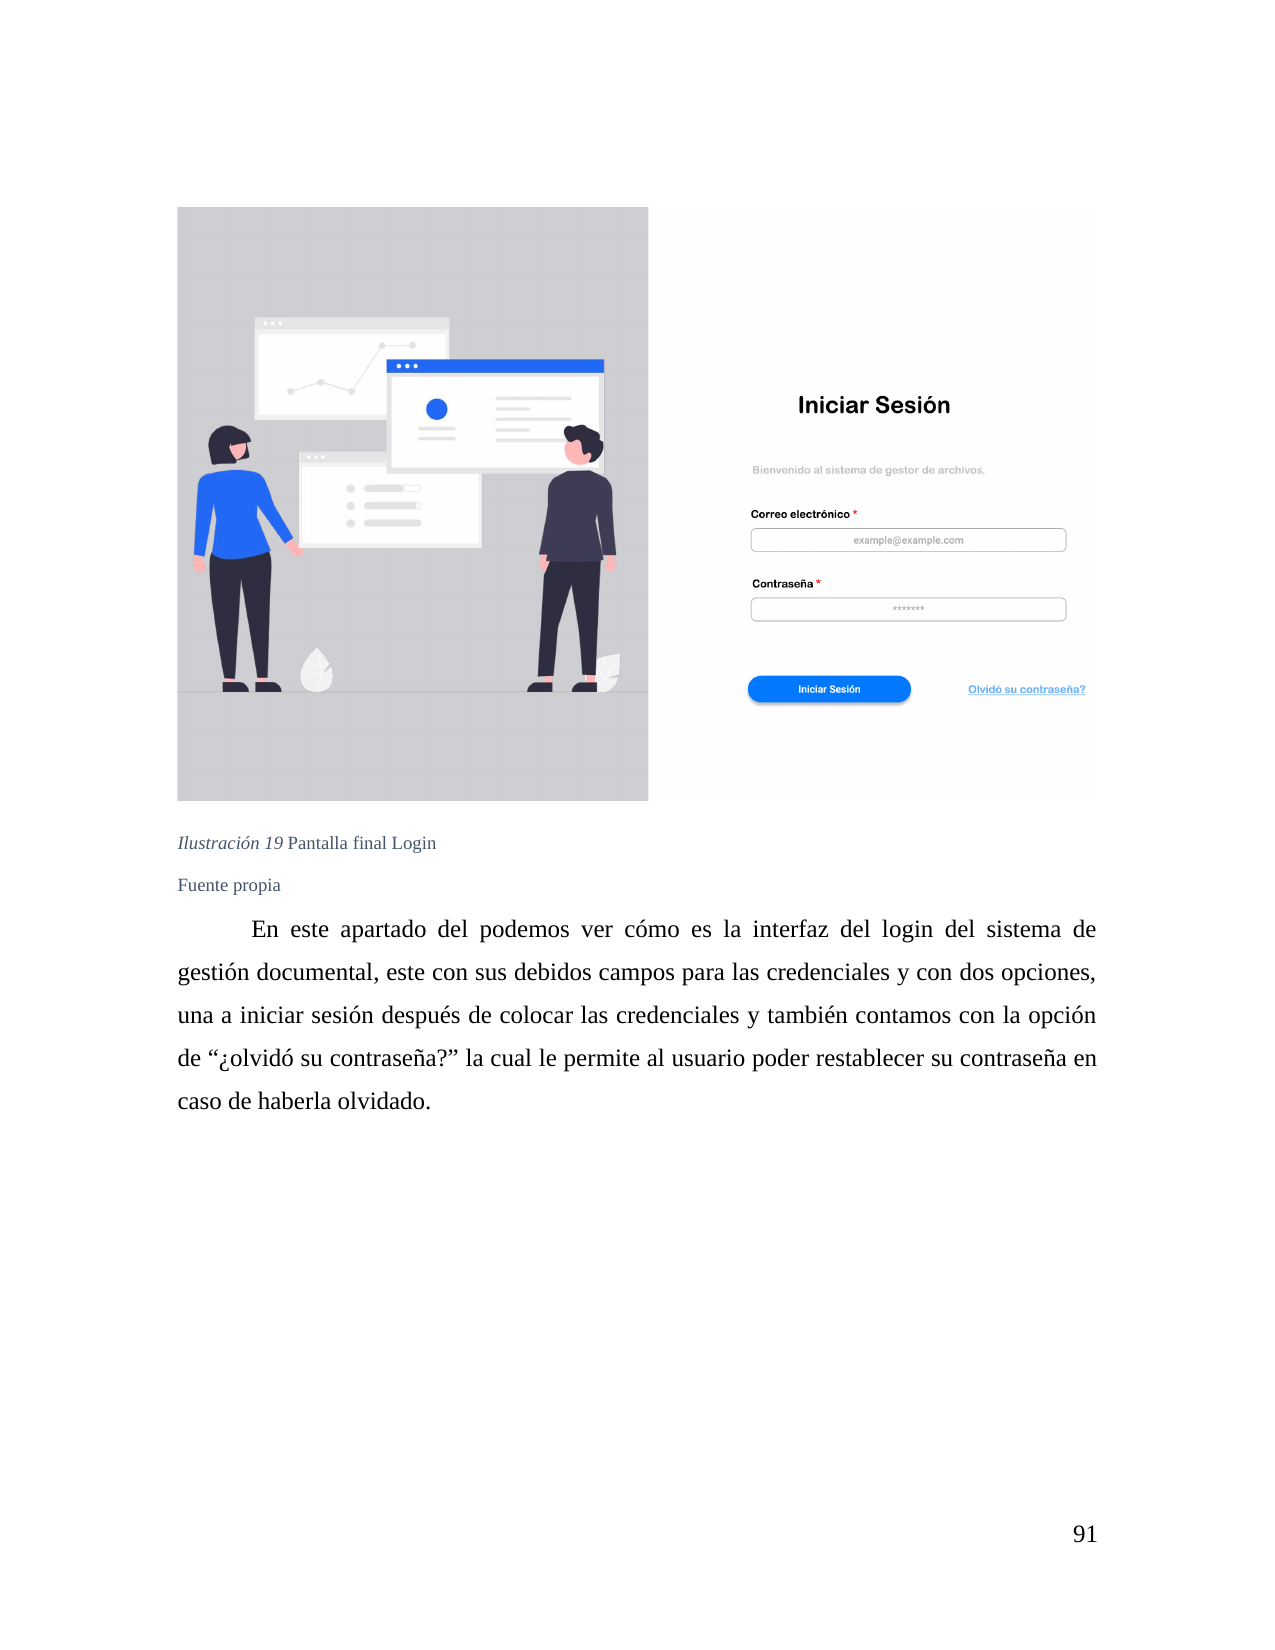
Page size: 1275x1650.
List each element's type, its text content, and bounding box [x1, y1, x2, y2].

text Ilustración 19 Pantalla final Login [177, 832, 1098, 853]
picture [177, 207, 1098, 801]
text En este apartado del podemos ver cómo es la interfaz del login del sistema de gestión documental, este con sus debidos campos para las credenciales y con dos opciones, una a iniciar sesión después de colocar las credenciales y también contamos con la opción de “¿olvidó su contraseña?” la cual le permite al usuario poder restablecer su contraseña en caso de haberla olvidado. [177, 914, 1098, 1115]
text Fuente propia [177, 874, 1098, 896]
